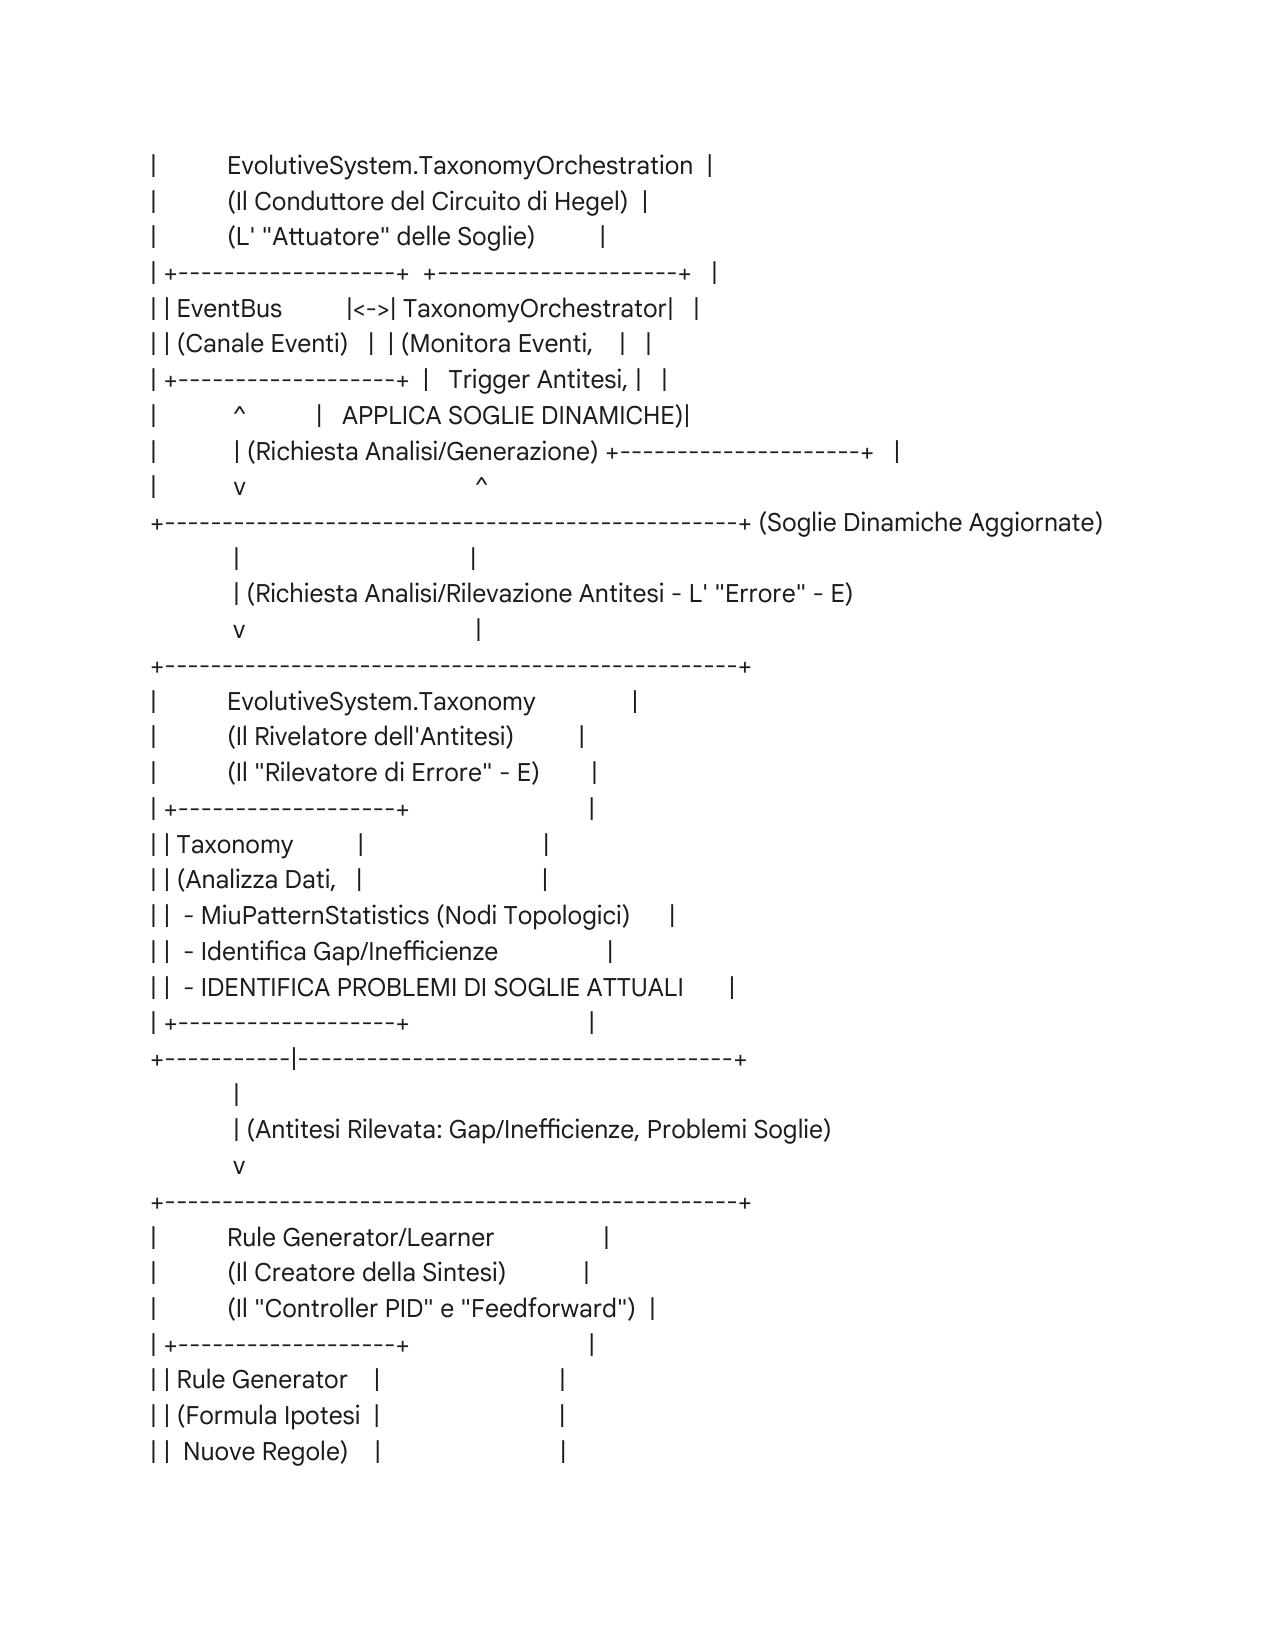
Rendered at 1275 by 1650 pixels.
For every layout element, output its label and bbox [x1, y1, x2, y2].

text [150, 150, 1125, 1468]
